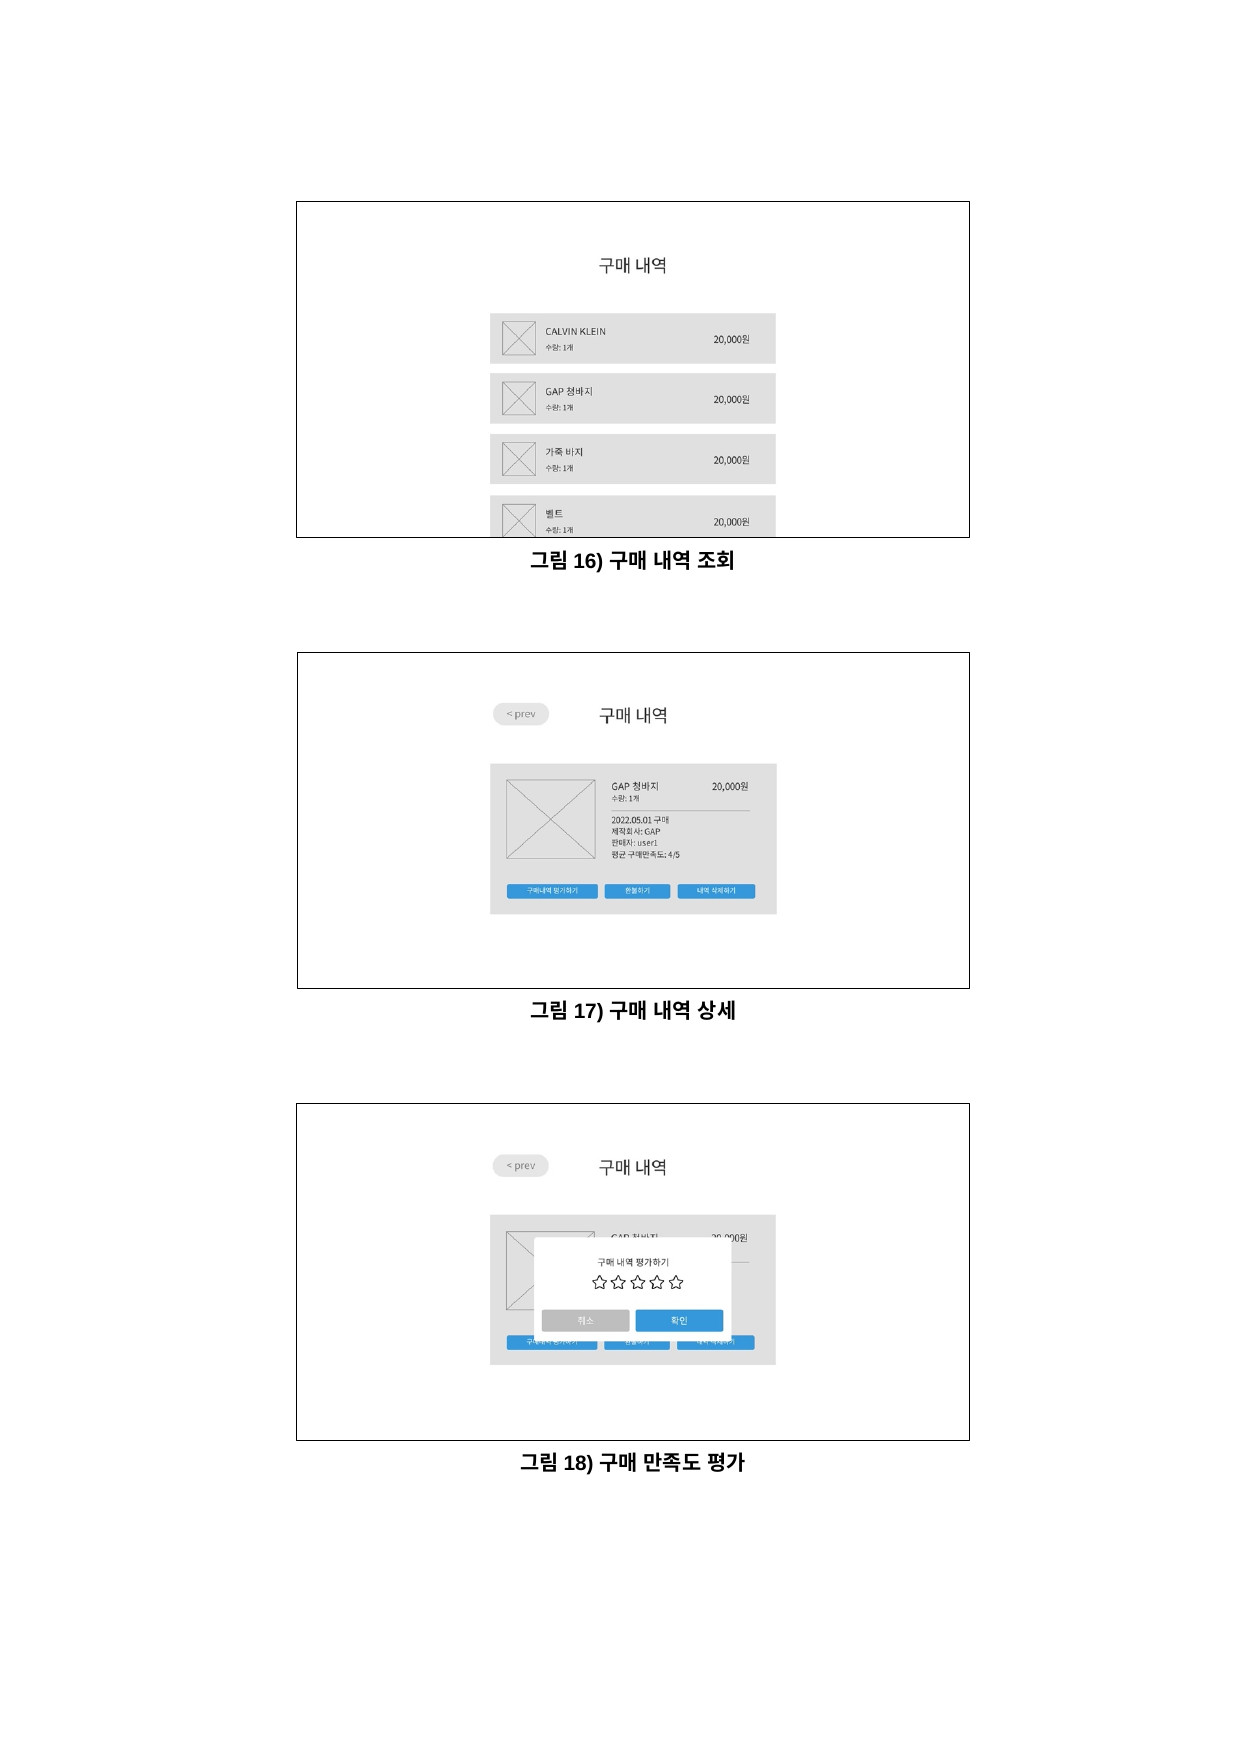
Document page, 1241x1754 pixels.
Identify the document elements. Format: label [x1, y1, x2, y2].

picture [297, 1104, 969, 1440]
picture [297, 202, 969, 537]
picture [296, 651, 970, 989]
picture [298, 653, 969, 988]
